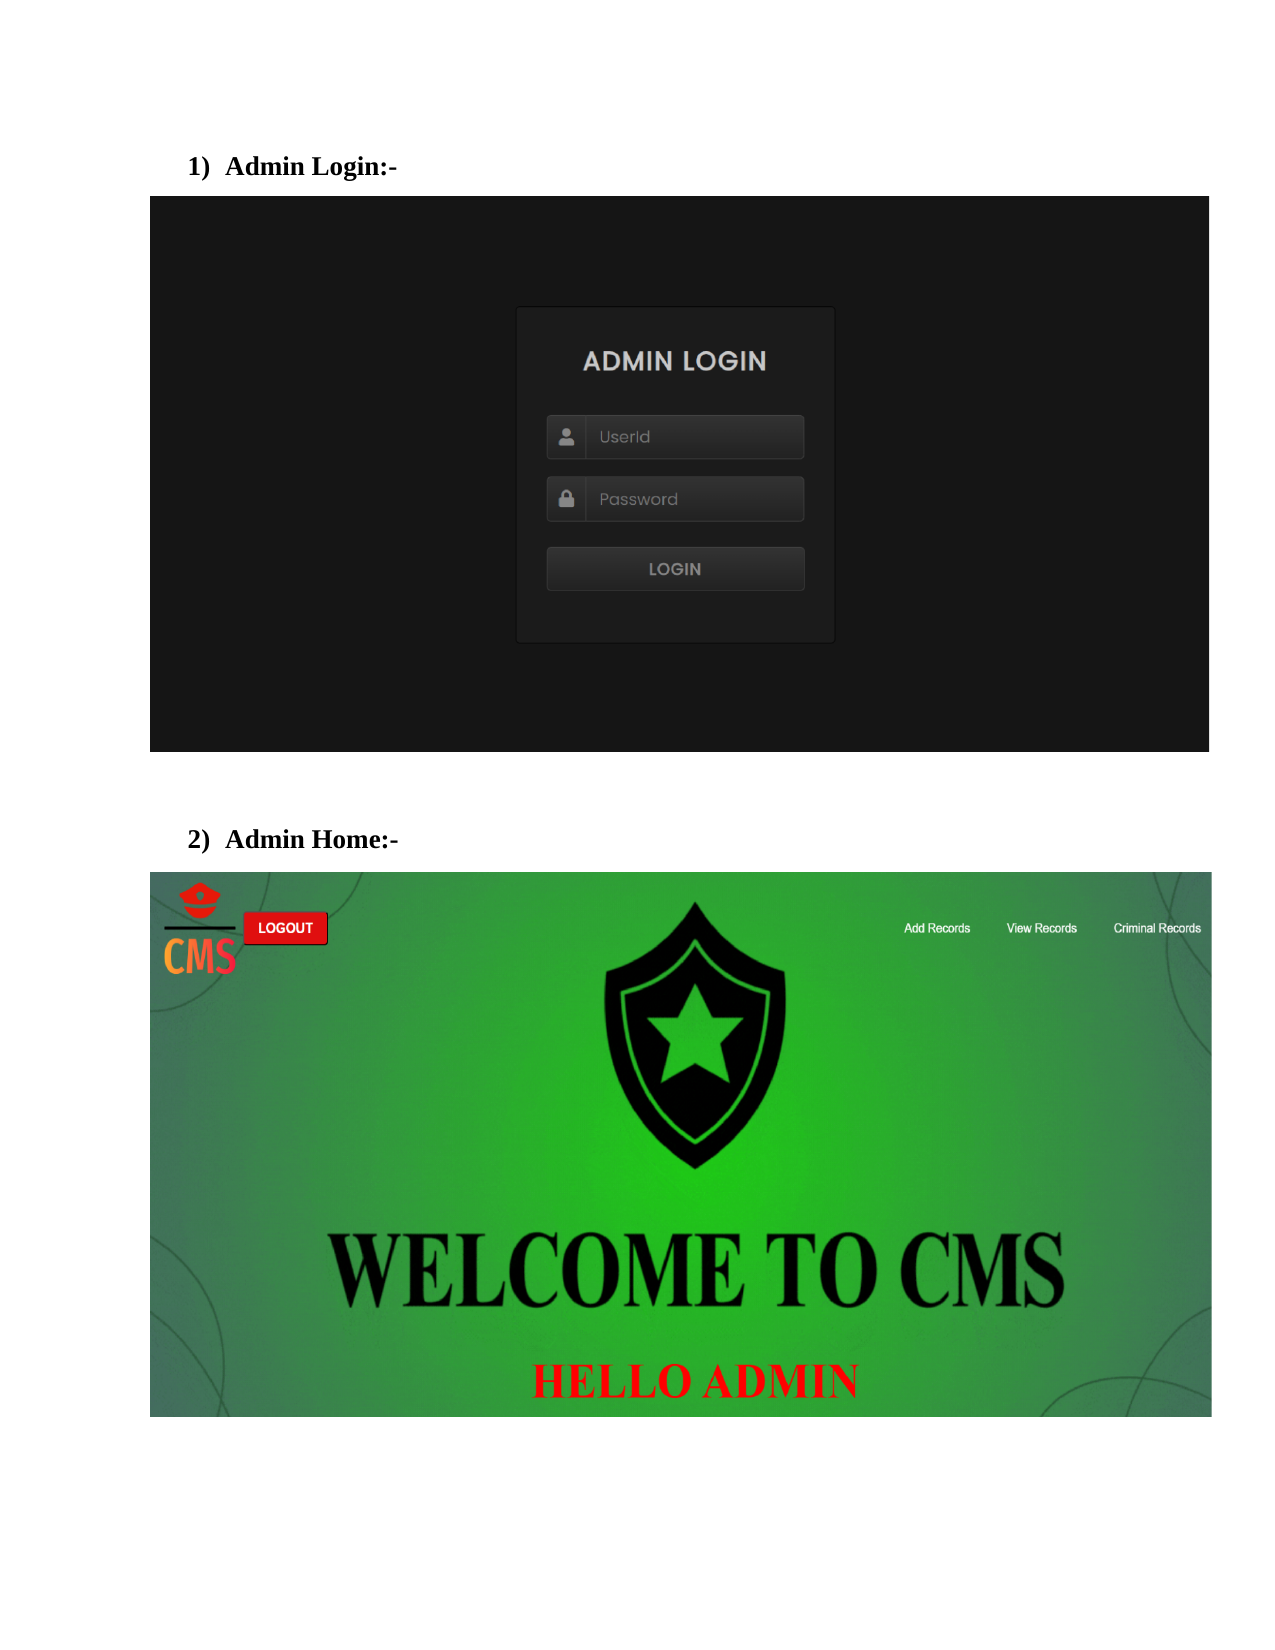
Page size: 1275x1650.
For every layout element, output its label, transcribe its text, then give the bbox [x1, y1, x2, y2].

picture [150, 196, 1210, 752]
list Admin Home:- [187, 823, 1125, 854]
picture [150, 872, 1212, 1417]
list Admin Login:- [187, 150, 1125, 181]
